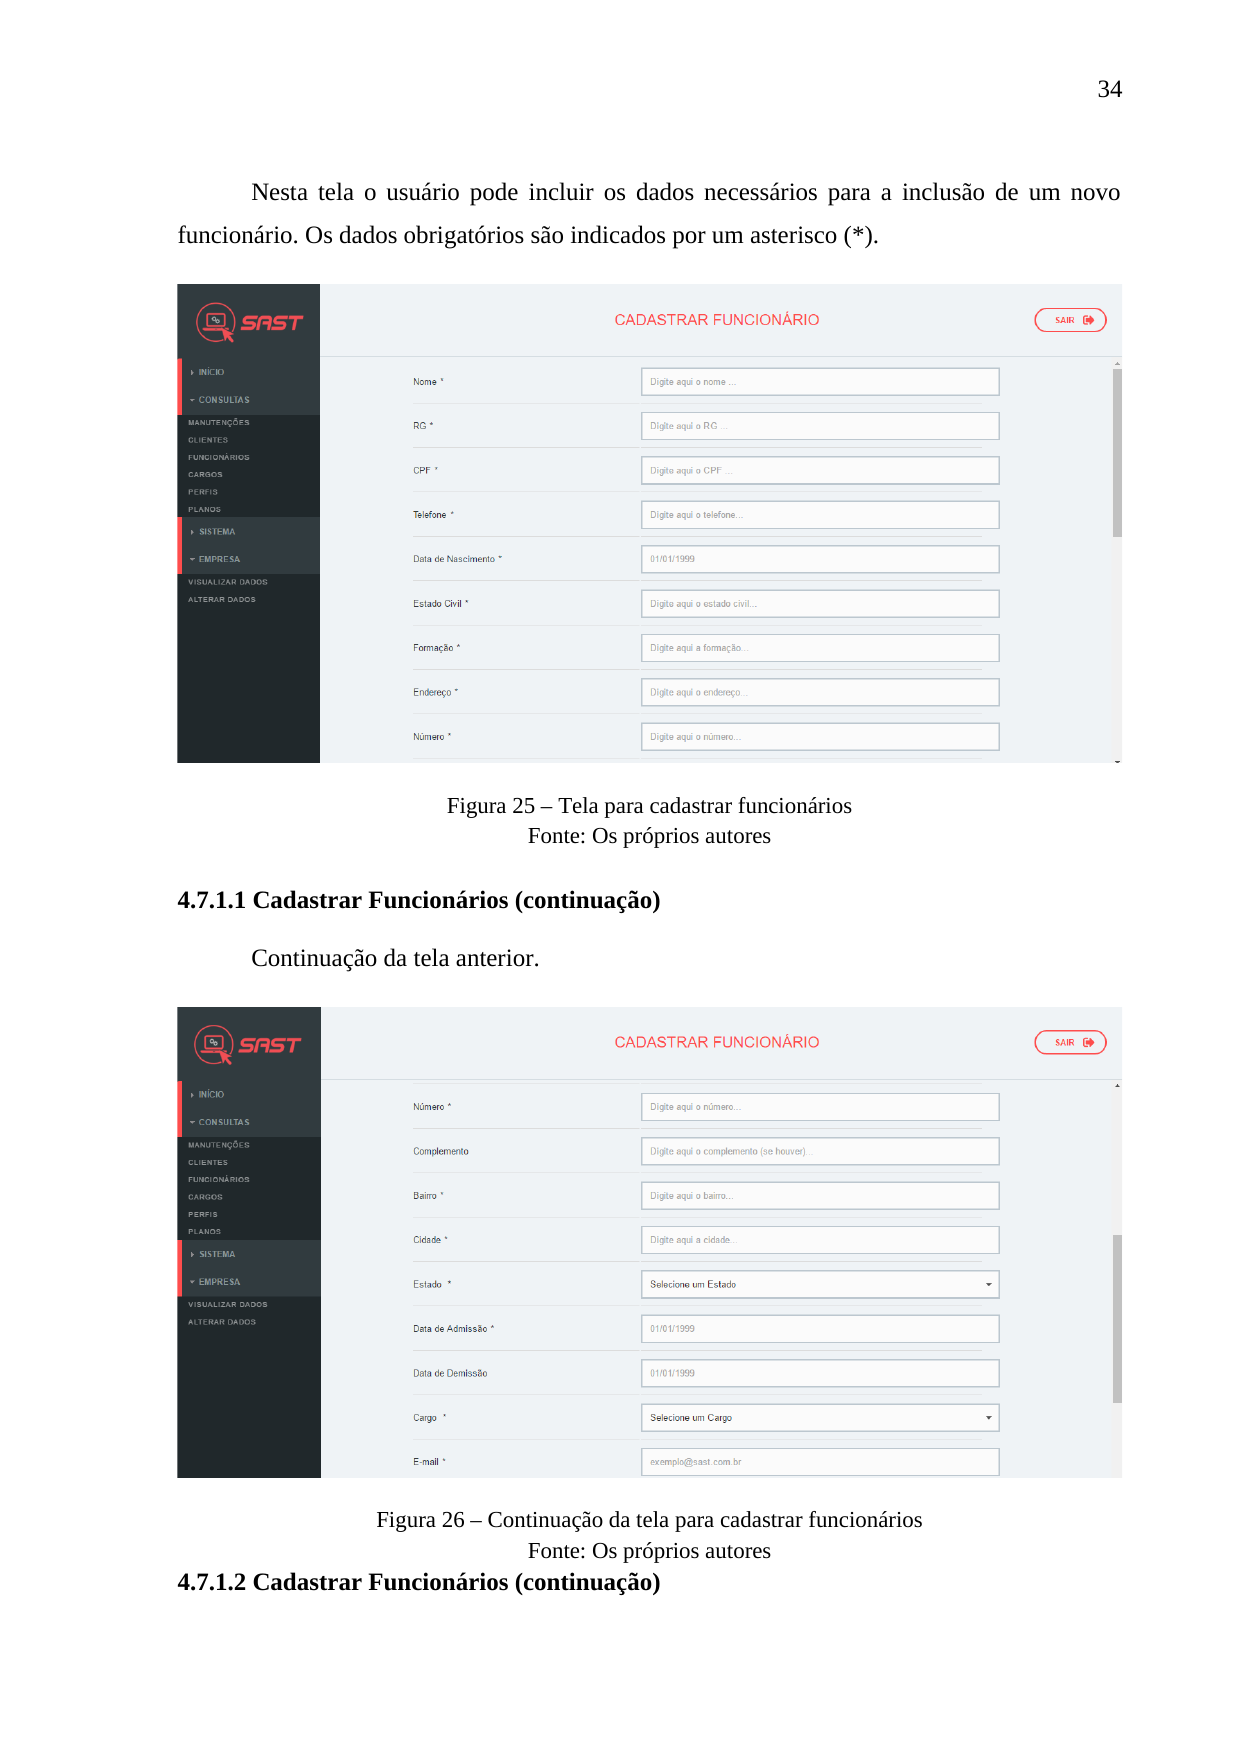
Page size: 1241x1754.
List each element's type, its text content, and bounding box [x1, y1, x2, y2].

text Fonte: Os próprios autores [177, 1537, 1122, 1563]
picture [177, 1007, 1123, 1478]
text 4.7.1.2 Cadastrar Funcionários (continuação) [177, 1567, 1122, 1596]
text Nesta tela o usuário pode incluir os dados necessários para a inclusão de um novo funcionário. Os dados obrigatórios são indicados por um asterisco (*). [177, 177, 1122, 249]
text 4.7.1.1 Cadastrar Funcionários (continuação) [177, 885, 1122, 914]
picture [177, 284, 1123, 763]
text Figura 26 – Continuação da tela para cadastrar funcionários [177, 1507, 1122, 1533]
text Figura 25 – Tela para cadastrar funcionários [177, 792, 1122, 818]
text Continuação da tela anterior. [177, 943, 1122, 972]
text Fonte: Os próprios autores [177, 822, 1122, 848]
